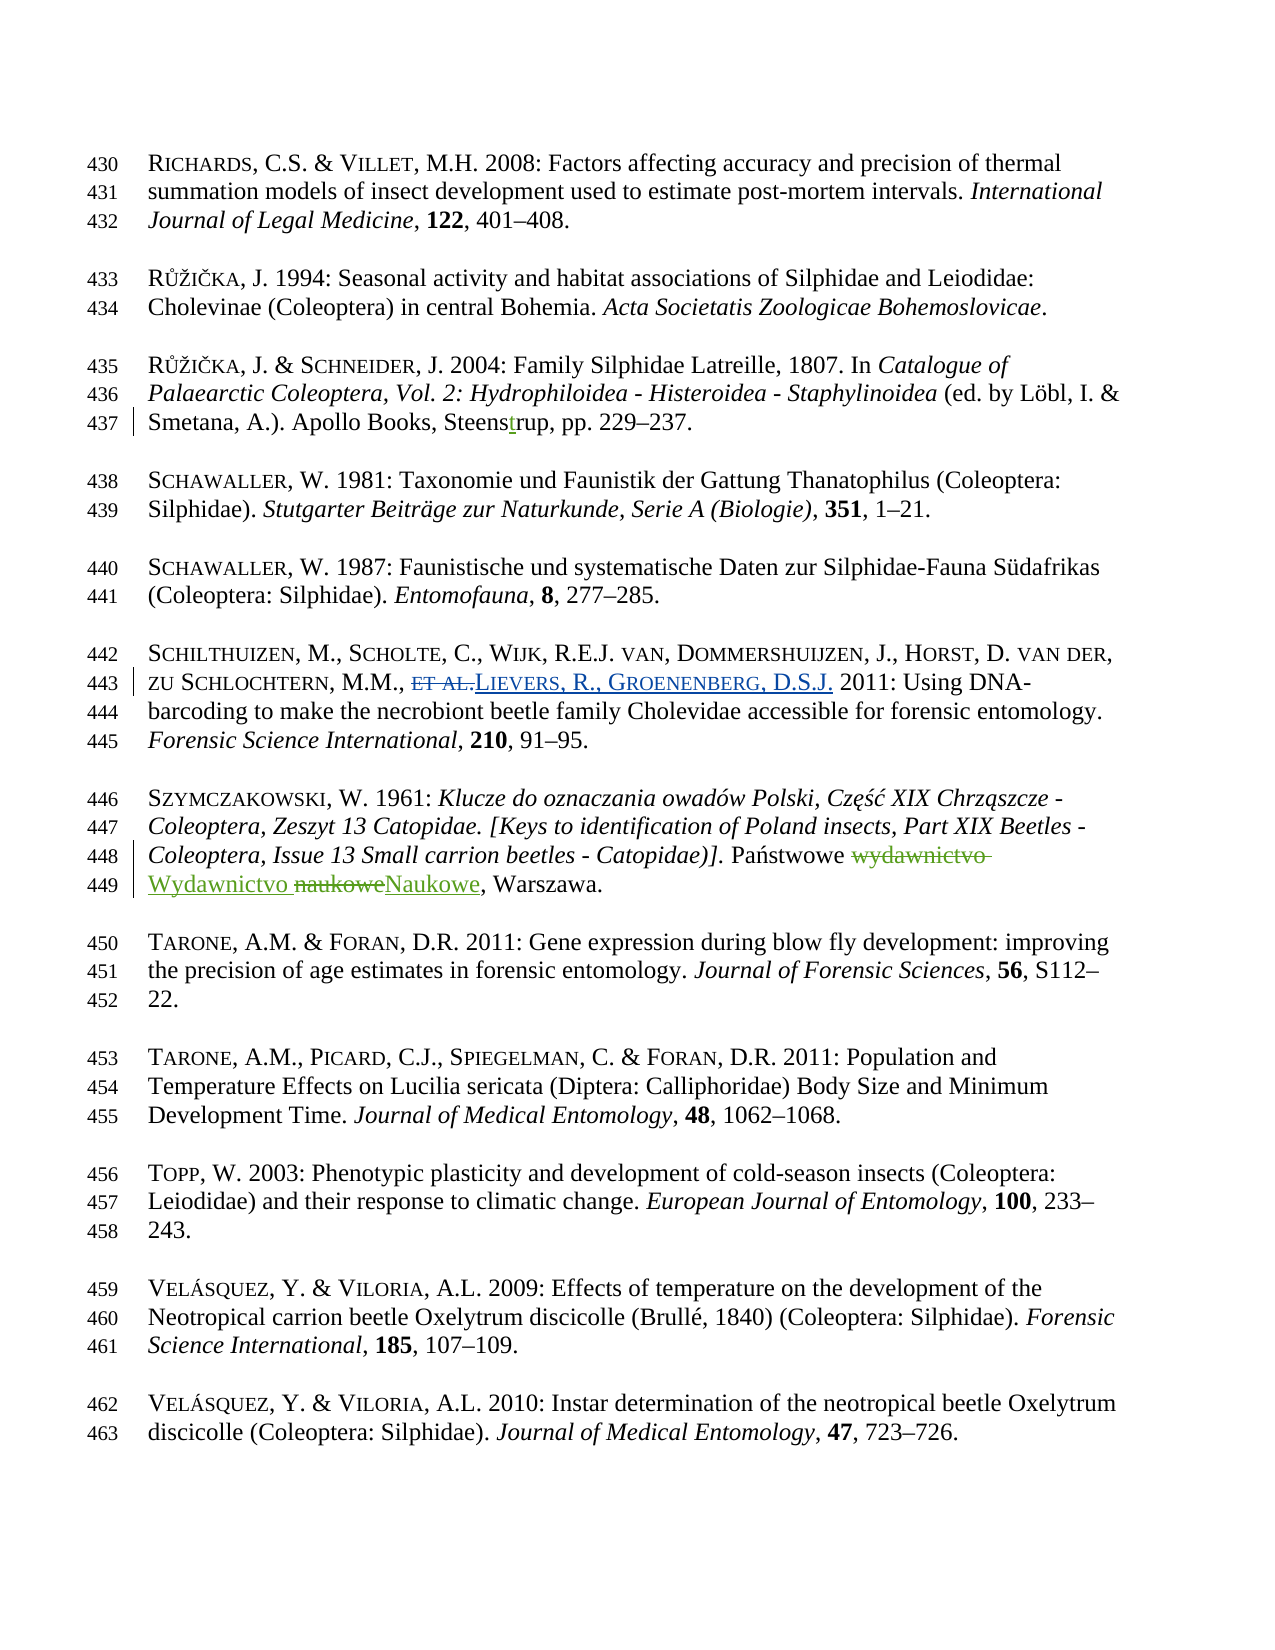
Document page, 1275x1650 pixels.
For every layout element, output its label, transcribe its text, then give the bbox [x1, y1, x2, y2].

text Tarone, A.M., Picard, C.J., Spiegelman, C. & Foran, D.R. 2011: Population and Temperature Effects on Lucilia sericata (Diptera: Calliphoridae) Body Size and Minimum Development Time. Journal of Medical Entomology, 48, 1062–1068. [148, 1042, 1127, 1128]
text Topp, W. 2003: Phenotypic plasticity and development of cold-season insects (Coleoptera: Leiodidae) and their response to climatic change. European Journal of Entomology, 100, 233–243. [148, 1158, 1127, 1244]
text Růžička, J. & Schneider, J. 2004: Family Silphidae Latreille, 1807. In Catalogue of Palaearctic Coleoptera, Vol. 2: Hydrophiloidea - Histeroidea - Staphylinoidea (ed. by Löbl, I. & Smetana, A.). Apollo Books, Steensrup, pp. 229–237. [148, 350, 1127, 436]
text Szymczakowski, W. 1961: Klucze do oznaczania owadów Polski, Część XIX Chrząszcze - Coleoptera, Zeszyt 13 Catopidae. [Keys to identification of Poland insects, Part XIX Beetles - Coleoptera, Issue 13 Small carrion beetles - Catopidae)]. Państwowe , Warszawa. [148, 783, 1127, 898]
text Velásquez, Y. & Viloria, A.L. 2009: Effects of temperature on the development of the Neotropical carrion beetle Oxelytrum discicolle (Brullé, 1840) (Coleoptera: Silphidae). Forensic Science International, 185, 107–109. [148, 1273, 1127, 1359]
text Růžička, J. 1994: Seasonal activity and habitat associations of Silphidae and Leiodidae: Cholevinae (Coleoptera) in central Bohemia. Acta Societatis Zoologicae Bohemoslovicae. [148, 263, 1127, 321]
text Schilthuizen, M., Scholte, C., Wijk, R.E.J. van, Dommershuijzen, J., Horst, D. van der, zu Schlochtern, M.M., 2011: Using DNA-barcoding to make the necrobiont beetle family Cholevidae accessible for forensic entomology. Forensic Science International, 210, 91–95. [148, 638, 1127, 753]
text Schawaller, W. 1981: Taxonomie und Faunistik der Gattung Thanatophilus (Coleoptera: Silphidae). Stutgarter Beiträge zur Naturkunde, Serie A (Biologie), 351, 1–21. [148, 465, 1127, 523]
text Richards, C.S. & Villet, M.H. 2008: Factors affecting accuracy and precision of thermal summation models of insect development used to estimate post-mortem intervals. International Journal of Legal Medicine, 122, 401–408. [148, 148, 1127, 234]
text Schawaller, W. 1987: Faunistische und systematische Daten zur Silphidae-Fauna Südafrikas (Coleoptera: Silphidae). Entomofauna, 8, 277–285. [148, 552, 1127, 609]
text Velásquez, Y. & Viloria, A.L. 2010: Instar determination of the neotropical beetle Oxelytrum discicolle (Coleoptera: Silphidae). Journal of Medical Entomology, 47, 723–726. [148, 1388, 1127, 1446]
text Tarone, A.M. & Foran, D.R. 2011: Gene expression during blow fly development: improving the precision of age estimates in forensic entomology. Journal of Forensic Sciences, 56, S112–22. [148, 927, 1127, 1013]
